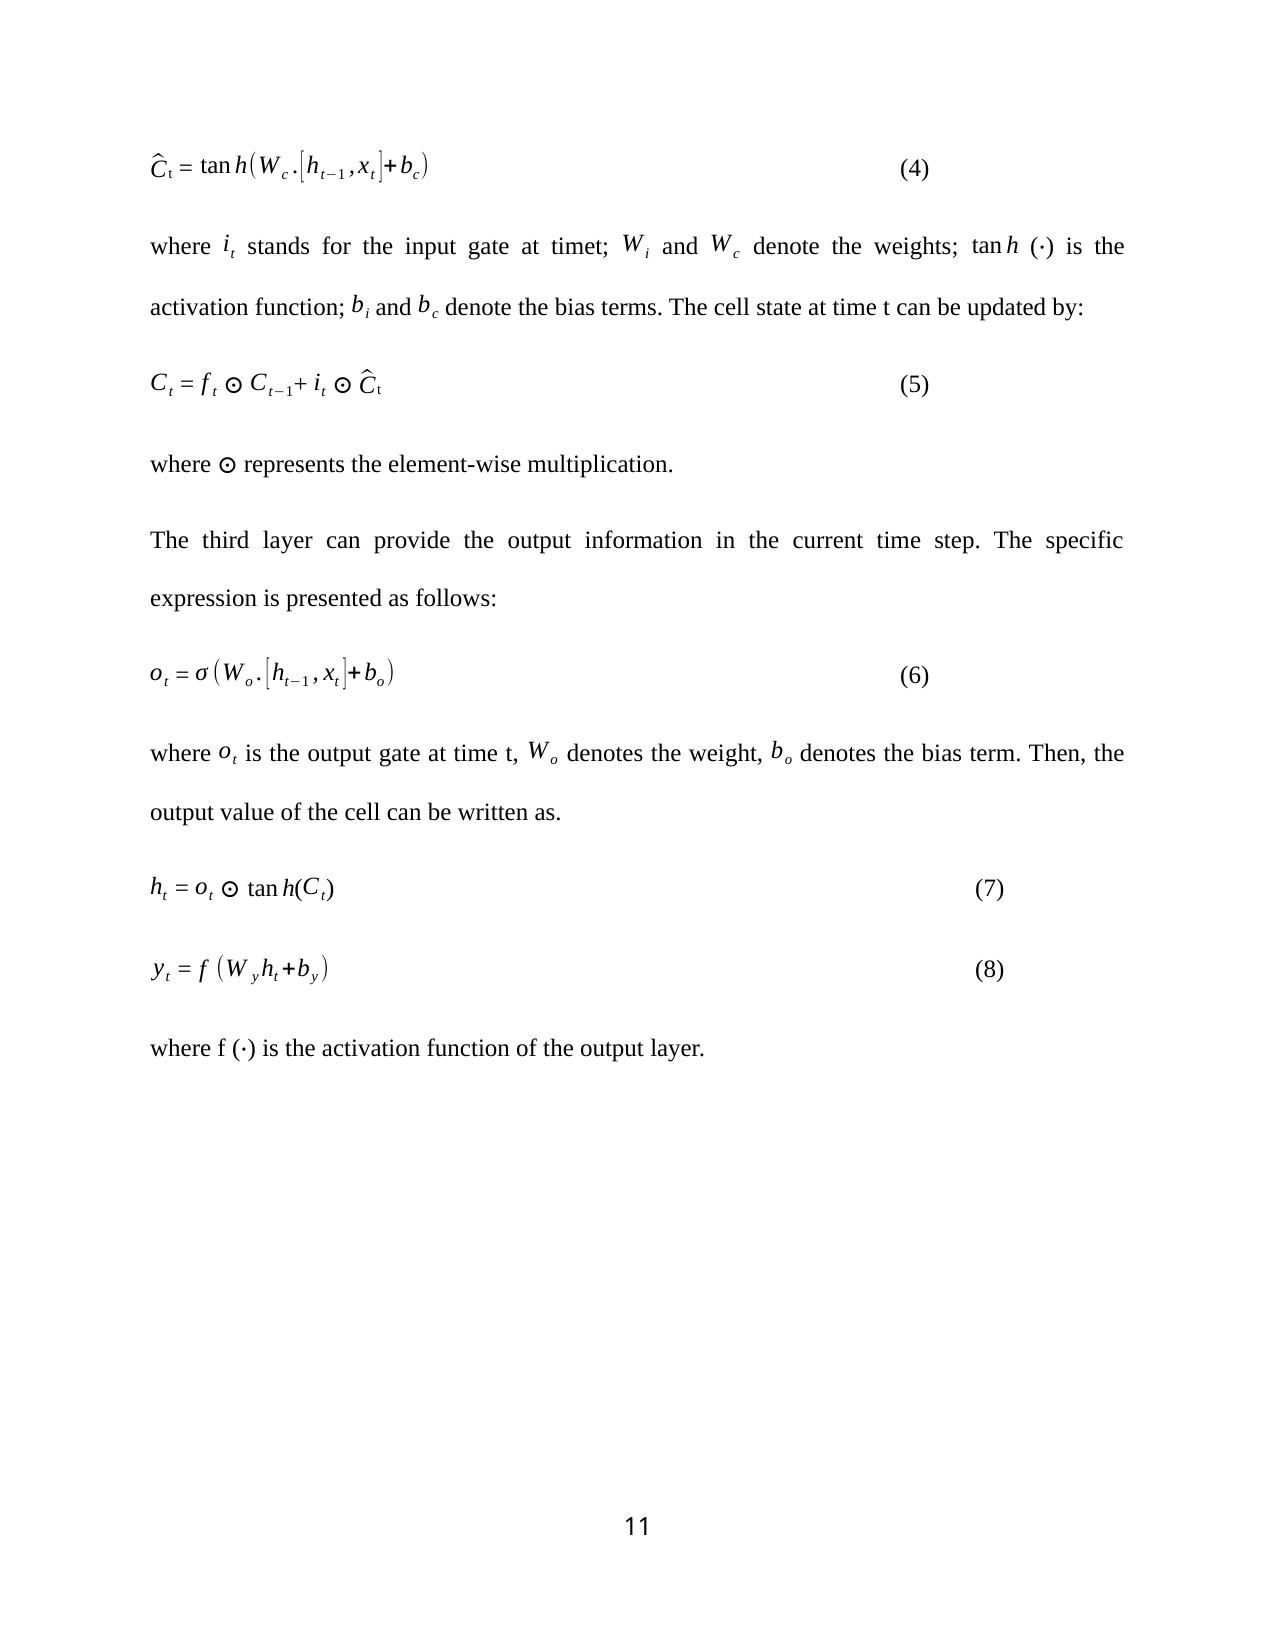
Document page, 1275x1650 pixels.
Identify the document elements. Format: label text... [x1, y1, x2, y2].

text = ⊙ + ⊙ t (5) [150, 367, 1125, 401]
text The third layer can provide the output information in the current time step. The specific expression is presented as follows: [150, 525, 1125, 611]
text = (8) [150, 952, 1125, 986]
text = ⊙ () (7) [150, 871, 1125, 905]
text where is the output gate at time t, denotes the weight, denotes the bias term. Then, the output value of the cell can be written as. [150, 737, 1125, 826]
text t = (4) [150, 150, 1125, 184]
text = (6) [150, 657, 1125, 691]
text where f (⋅) is the activation function of the output layer. [150, 1031, 1125, 1062]
text where ⊙ represents the element-wise multiplication. [150, 448, 1125, 478]
text where stands for the input gate at timet; and denote the weights; (⋅) is the activation function; and denote the bias terms. The cell state at time t can be updated by: [150, 230, 1125, 322]
